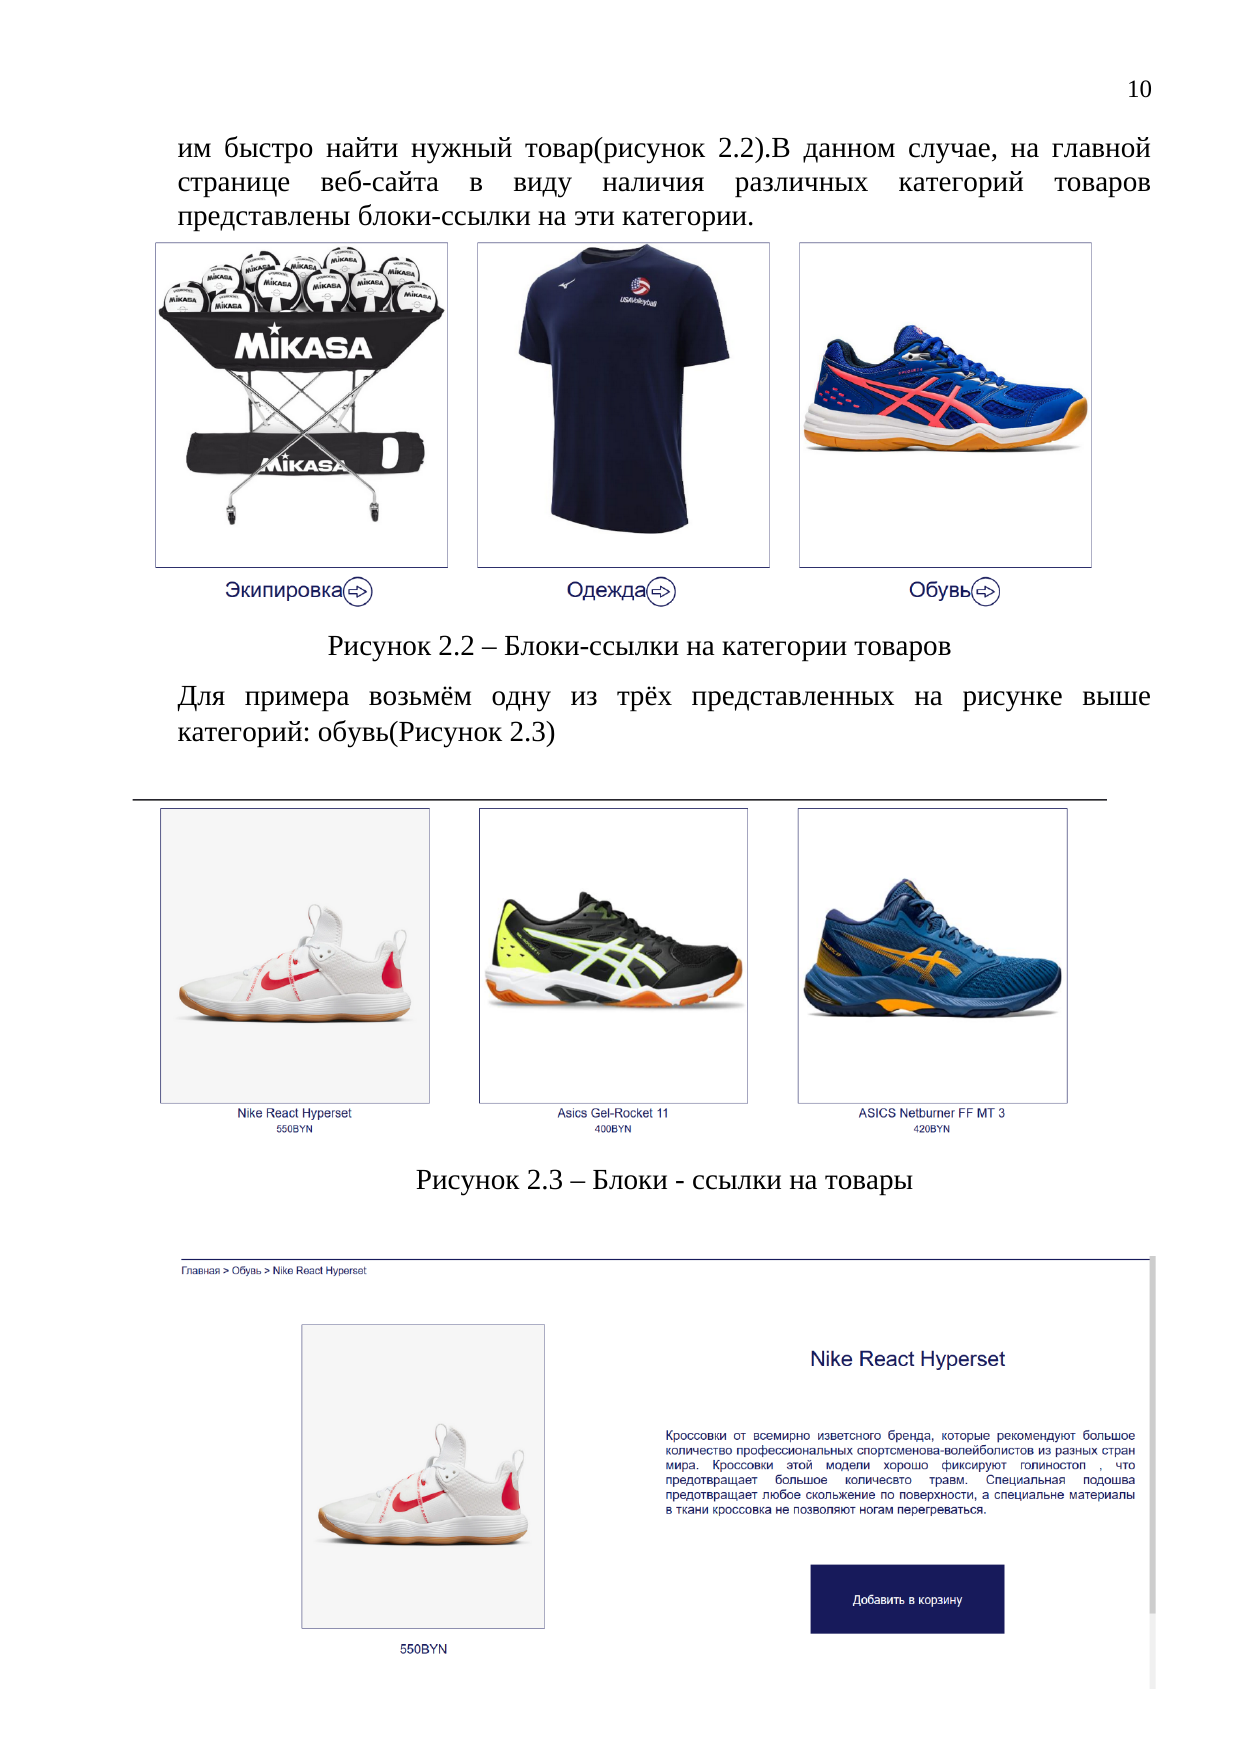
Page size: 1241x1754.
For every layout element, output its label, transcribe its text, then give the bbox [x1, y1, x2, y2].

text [177, 131, 1152, 231]
picture [181, 1256, 1156, 1689]
text Для примера возьмём одну из трёх представленных на рисунке выше категорий: обувь(Рисунок 2.3) [177, 678, 1152, 748]
picture [132, 239, 1107, 629]
picture [132, 799, 1107, 1141]
